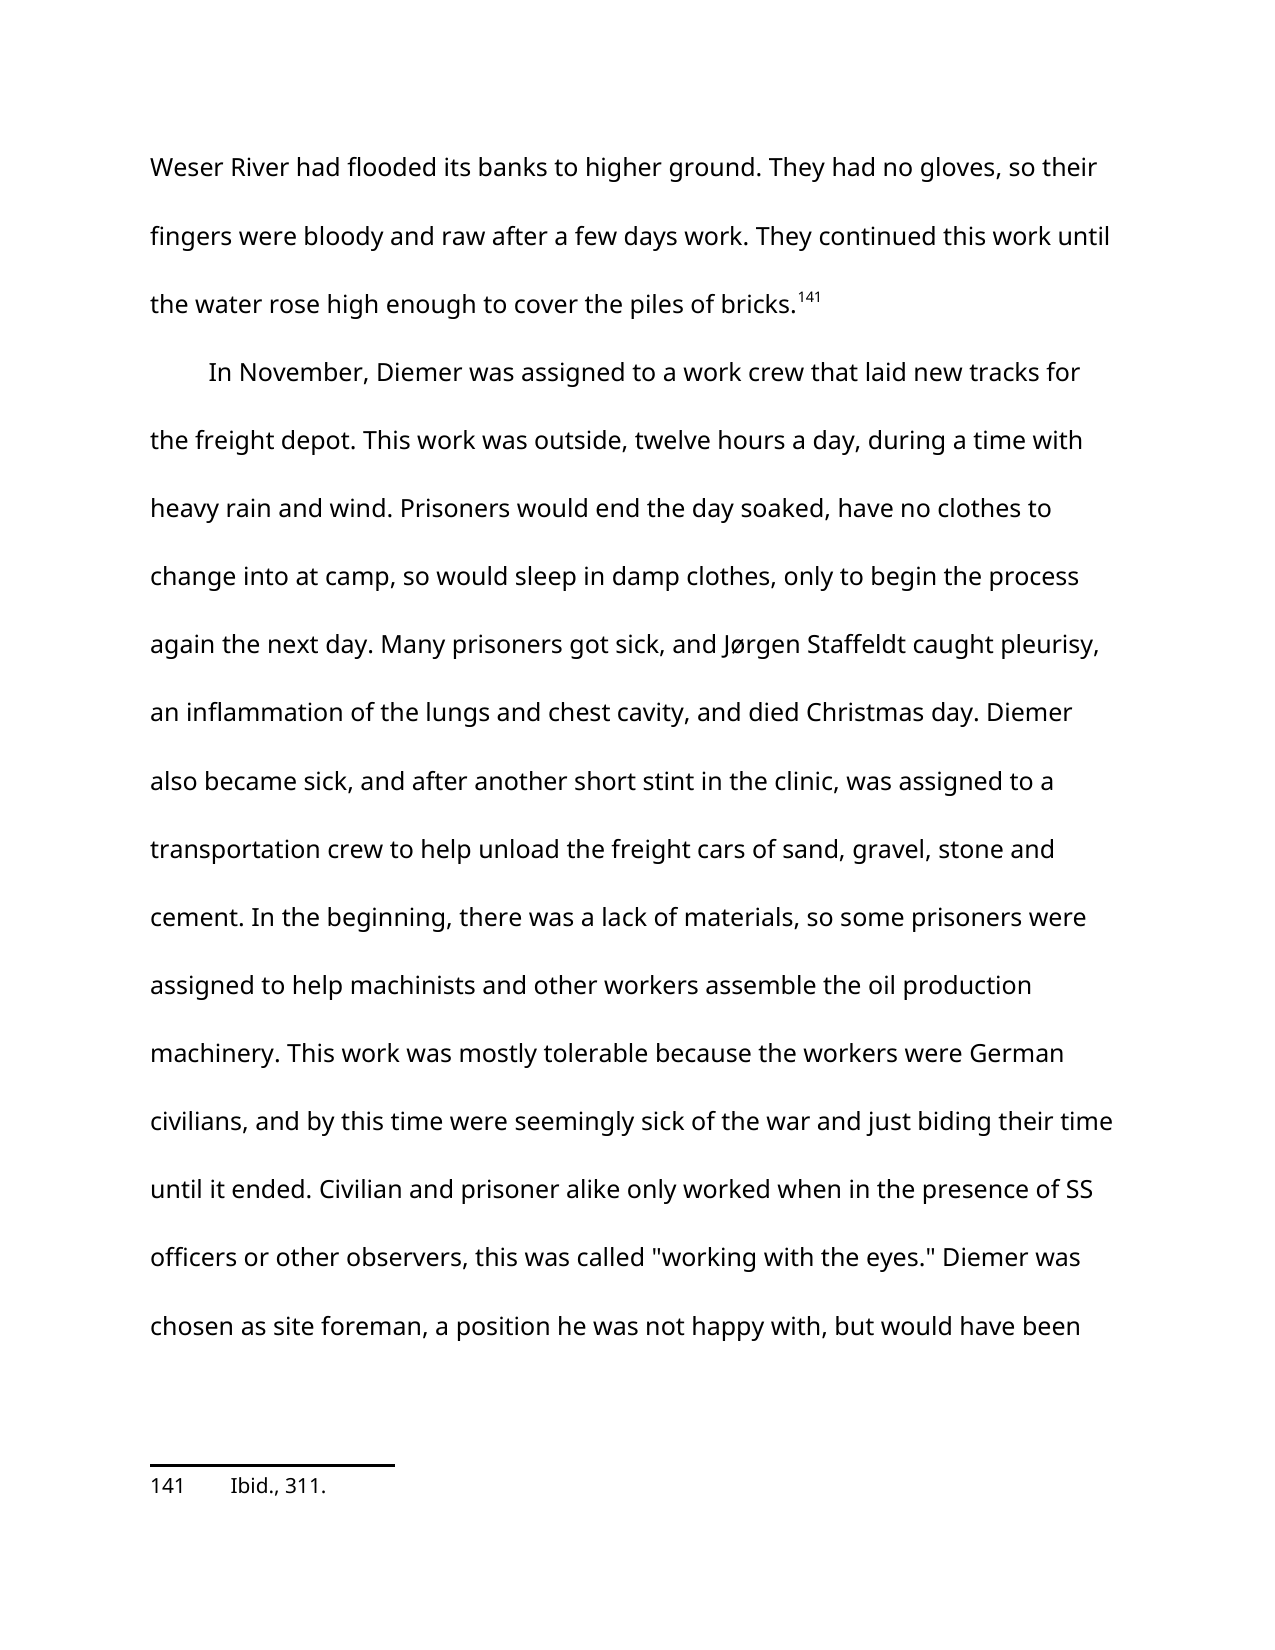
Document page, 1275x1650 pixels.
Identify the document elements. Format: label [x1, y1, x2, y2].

text [150, 150, 1125, 320]
text [150, 354, 1125, 1342]
